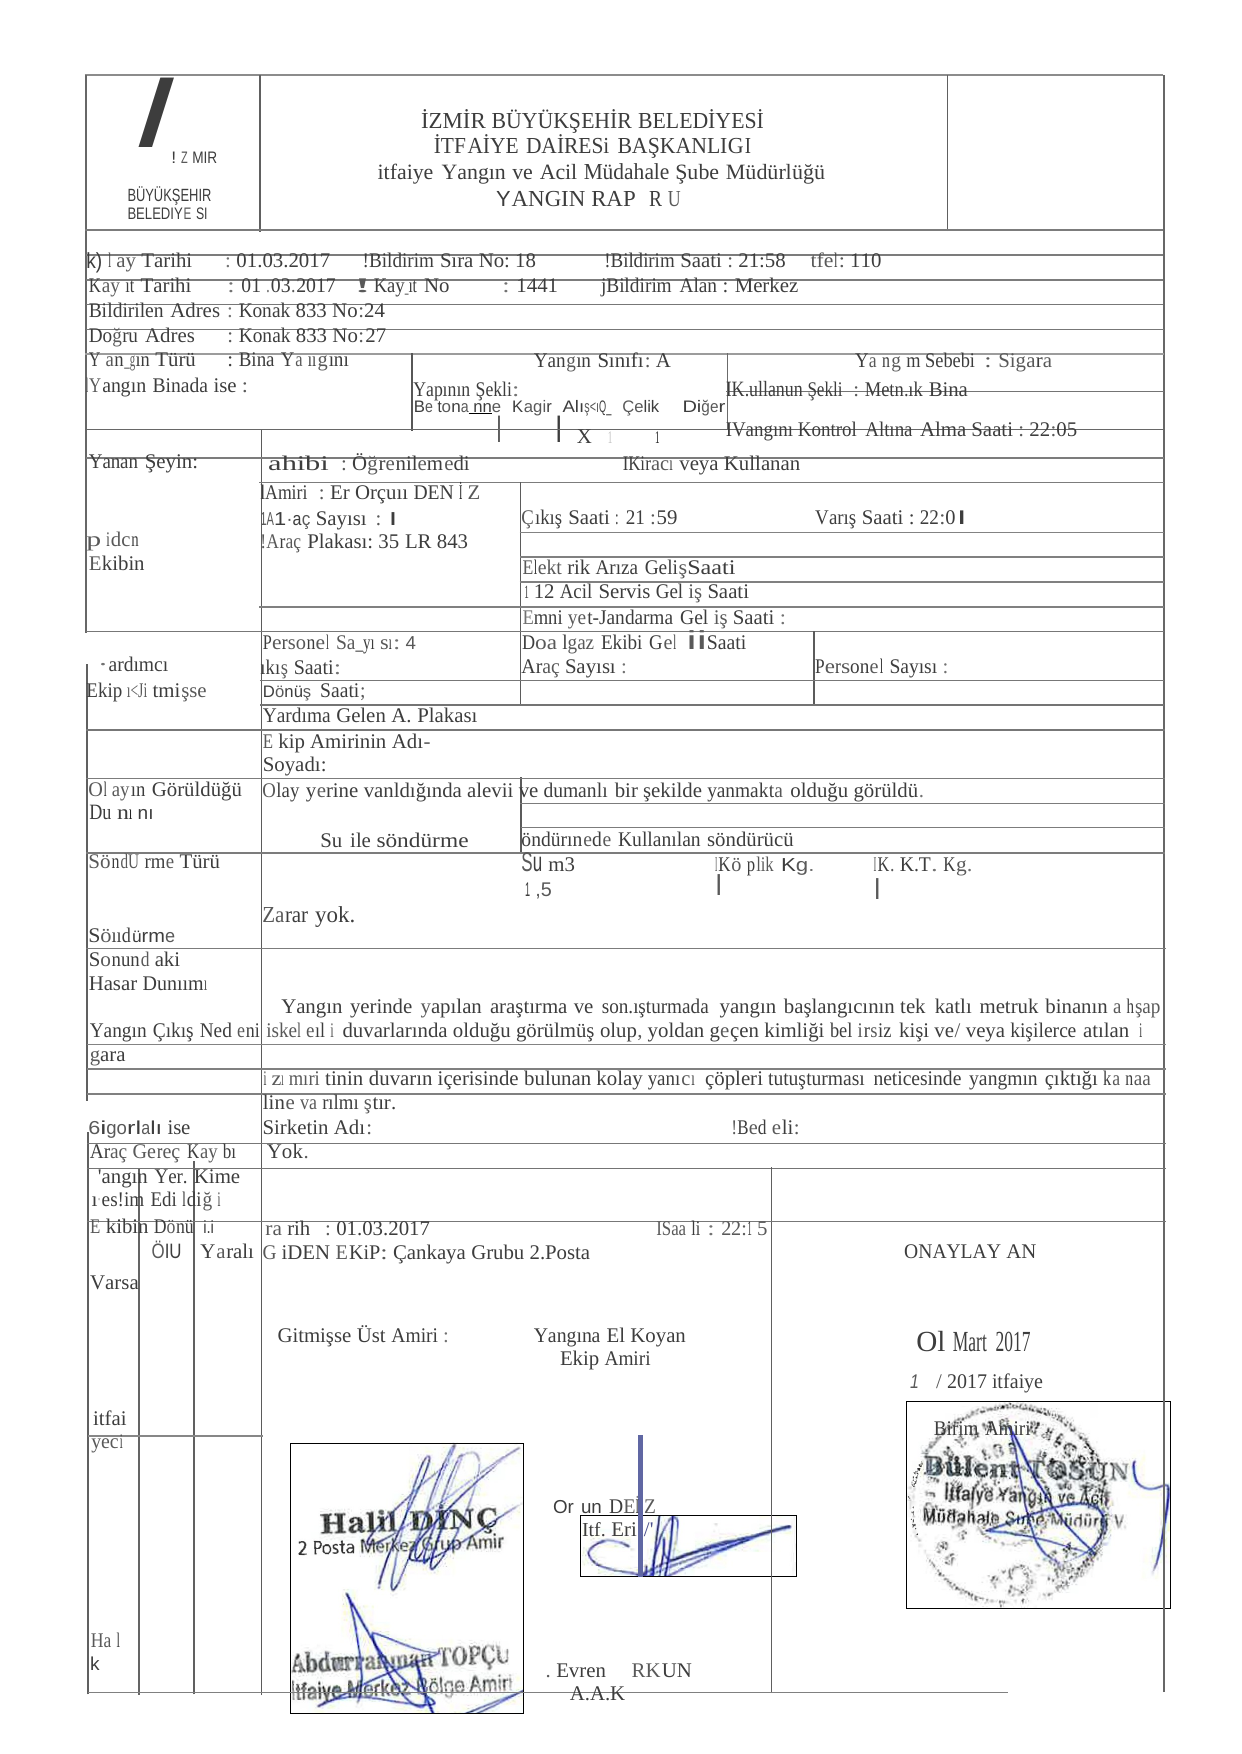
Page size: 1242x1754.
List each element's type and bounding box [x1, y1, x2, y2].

picture [907, 1402, 1163, 1608]
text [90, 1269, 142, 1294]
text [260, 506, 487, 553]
picture [1165, 1402, 1170, 1608]
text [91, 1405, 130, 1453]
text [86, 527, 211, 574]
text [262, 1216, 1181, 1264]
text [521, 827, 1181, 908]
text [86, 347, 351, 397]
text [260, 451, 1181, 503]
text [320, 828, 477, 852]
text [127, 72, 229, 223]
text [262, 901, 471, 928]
picture [291, 1693, 523, 1713]
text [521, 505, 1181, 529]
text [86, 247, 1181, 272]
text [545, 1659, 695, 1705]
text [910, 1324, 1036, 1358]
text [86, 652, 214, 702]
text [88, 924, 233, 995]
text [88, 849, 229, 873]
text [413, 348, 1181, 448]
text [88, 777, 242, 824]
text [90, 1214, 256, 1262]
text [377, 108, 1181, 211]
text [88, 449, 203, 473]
picture [772, 1516, 796, 1576]
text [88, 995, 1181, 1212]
picture [581, 1541, 638, 1576]
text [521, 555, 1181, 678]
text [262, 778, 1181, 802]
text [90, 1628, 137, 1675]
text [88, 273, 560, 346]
picture [643, 1516, 771, 1576]
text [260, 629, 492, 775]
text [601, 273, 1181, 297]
picture [291, 1541, 523, 1692]
picture [291, 1444, 523, 1494]
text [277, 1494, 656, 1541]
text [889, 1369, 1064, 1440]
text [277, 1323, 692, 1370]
